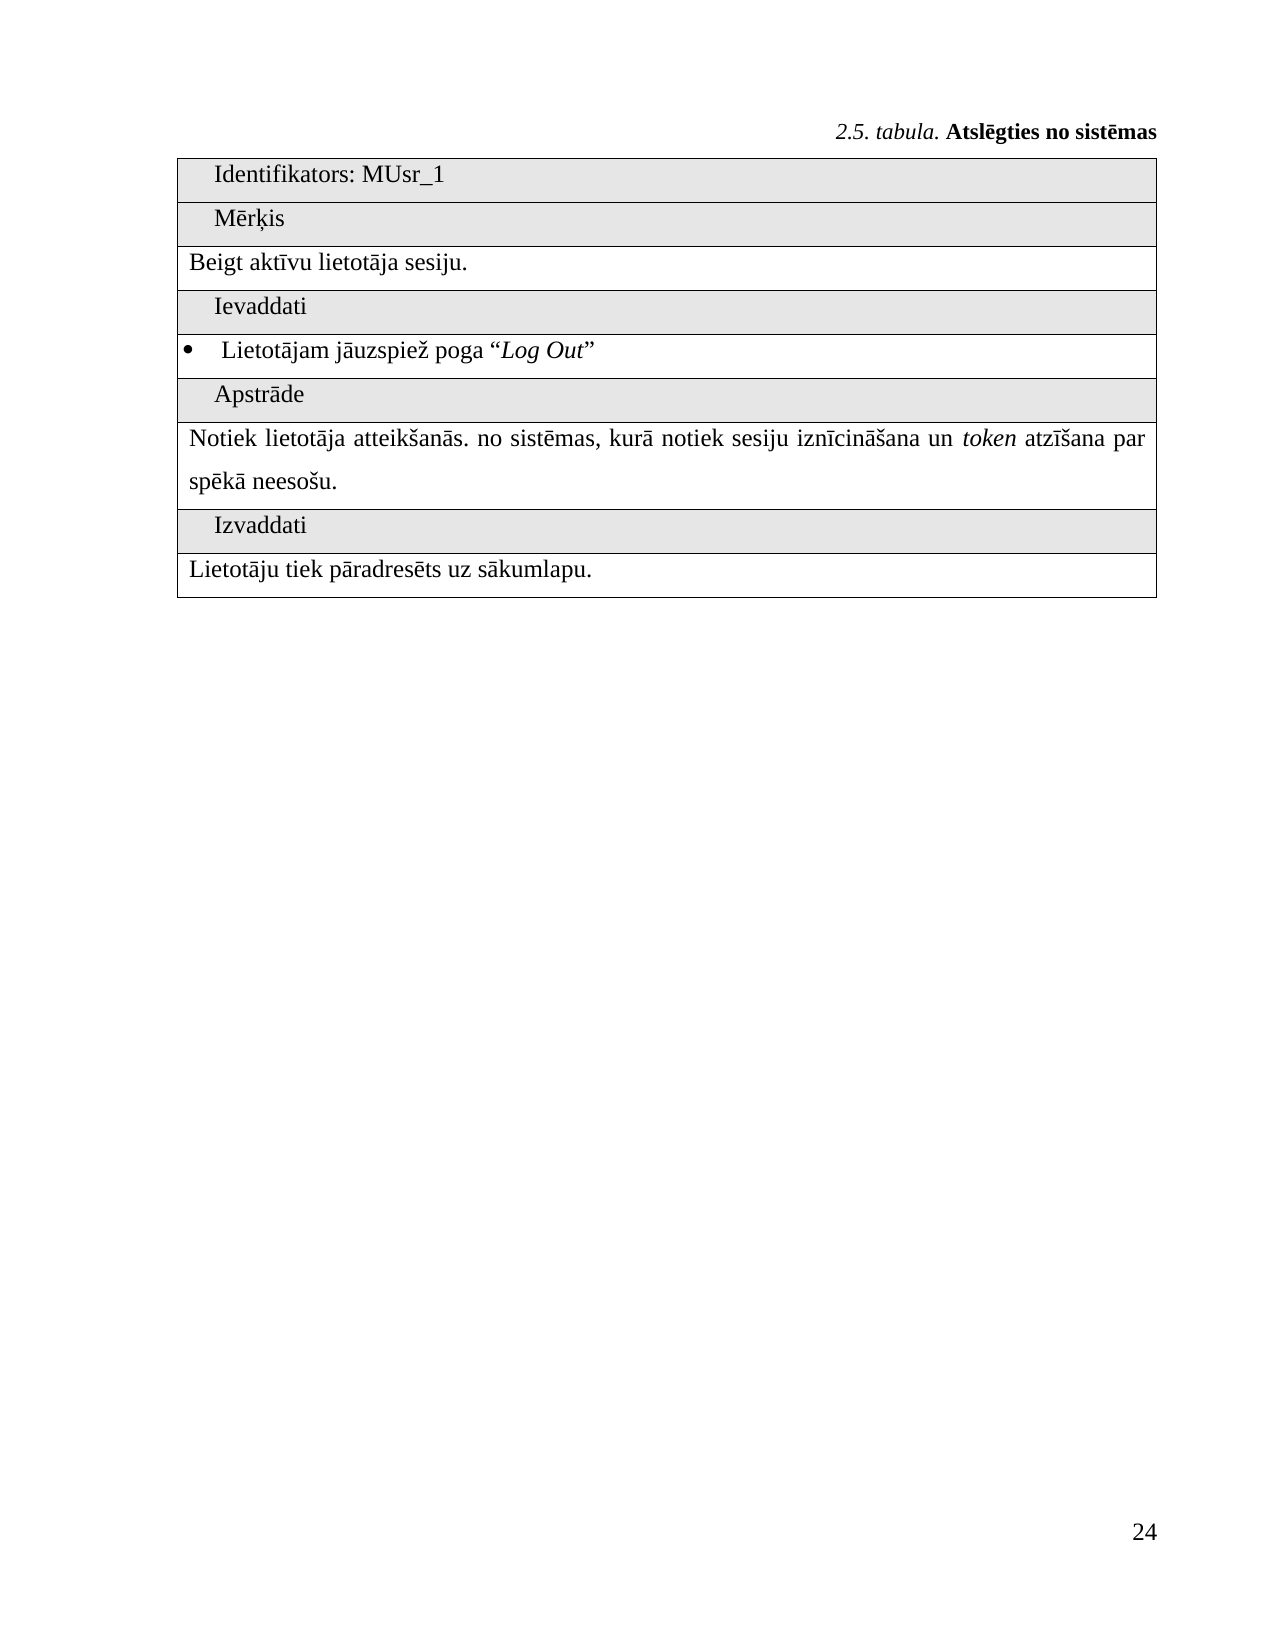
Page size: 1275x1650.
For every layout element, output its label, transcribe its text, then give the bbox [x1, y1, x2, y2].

table_cell Lietotāju tiek pāradresēts uz sākumlapu. [178, 554, 1156, 597]
table_cell Notiek lietotāja atteikšanās. no sistēmas, kurā notiek sesiju iznīcināšana un token atzīšana par spēkā neesošu. [178, 423, 1156, 509]
table_cell Apstrāde [178, 379, 1156, 422]
text 2.5. tabula. Atslēgties no sistēmas [236, 118, 1157, 144]
table_cell Izvaddati [178, 510, 1156, 553]
table_cell Beigt aktīvu lietotāja sesiju. [178, 247, 1156, 290]
table_header Identifikators: MUsr_1 [178, 159, 1156, 202]
table_cell Ievaddati [178, 291, 1156, 334]
table_cell Lietotājam jāuzspiež poga “Log Out” [178, 335, 1156, 378]
table_cell Mērķis [178, 203, 1156, 246]
